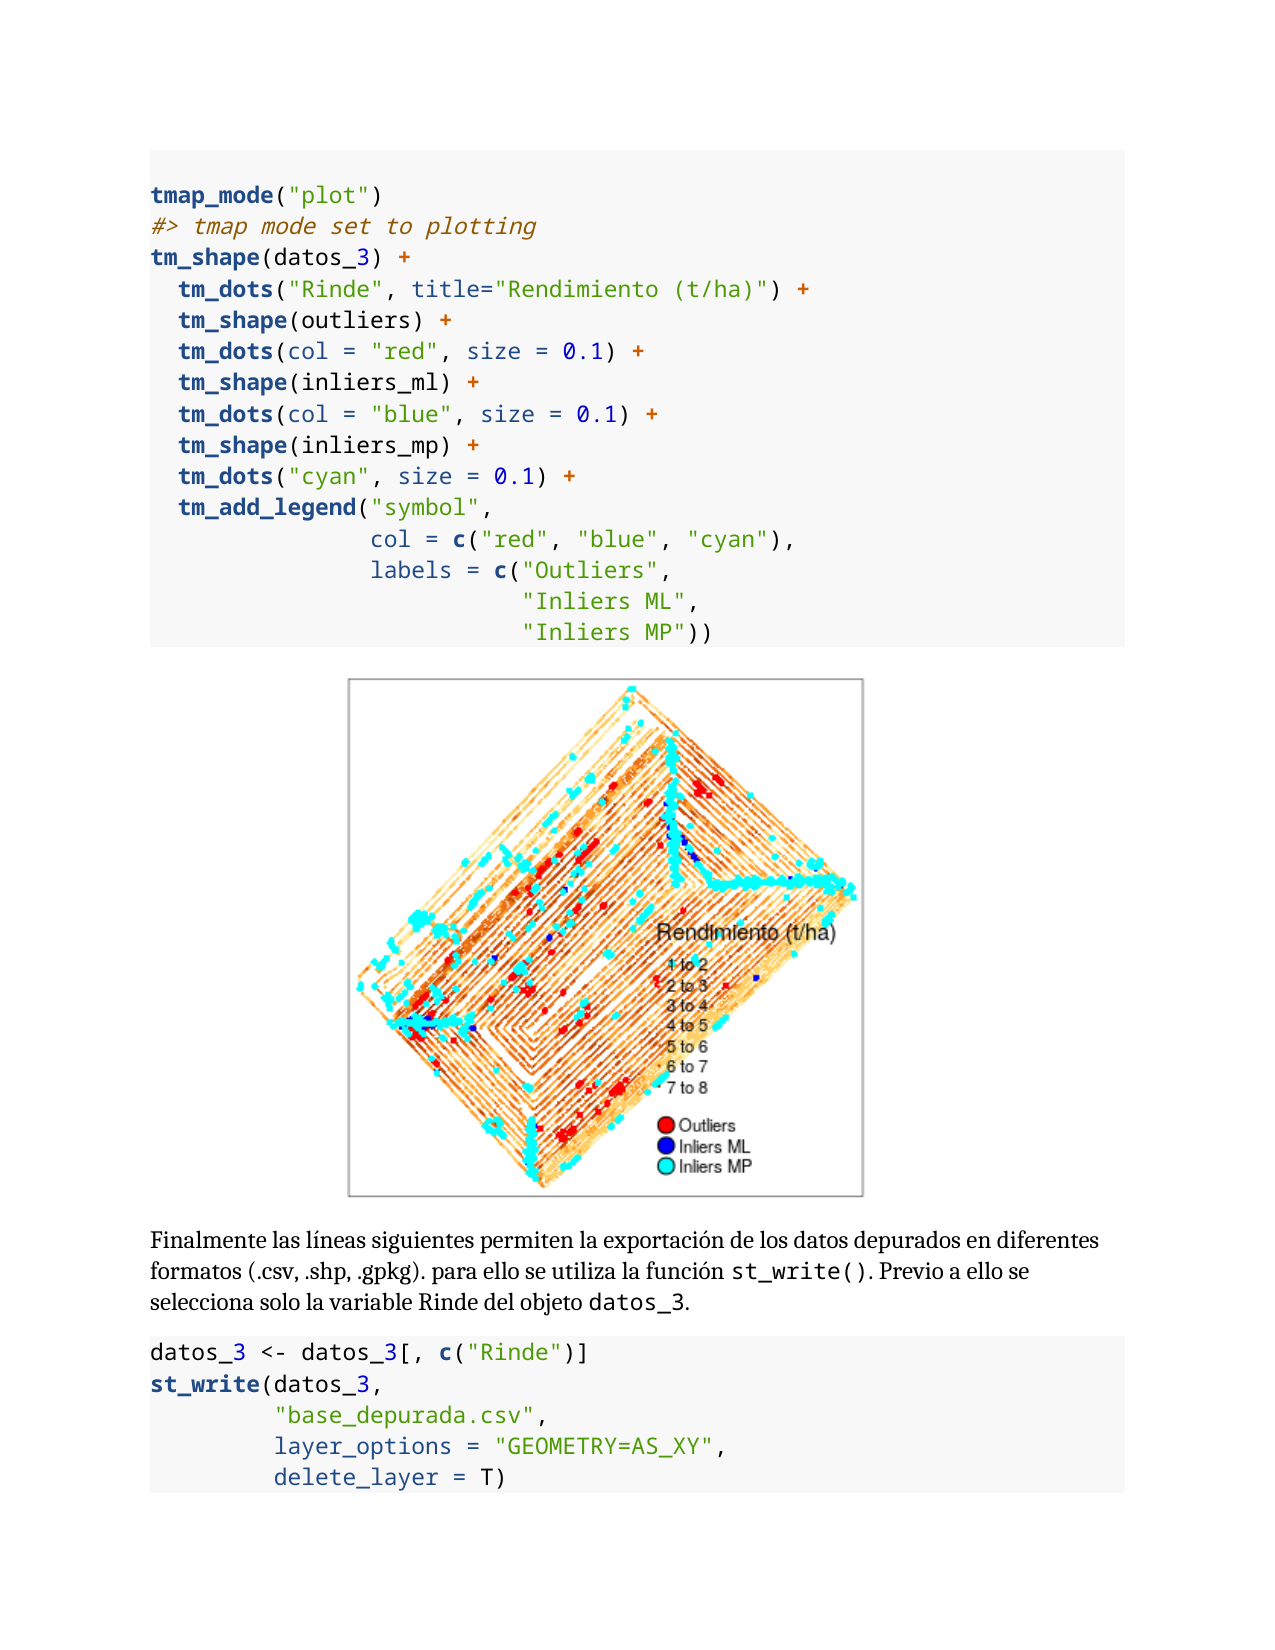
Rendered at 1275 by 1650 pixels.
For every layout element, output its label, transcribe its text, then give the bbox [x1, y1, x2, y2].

picture [168, 668, 1044, 1208]
text tmap_mode("plot") #> tmap mode set to plotting tm_shape(datos_3) + tm_dots("Rinde", title="Rendimiento (t/ha)") + tm_shape(outliers) + tm_dots(col = "red", size = 0.1) + tm_shape(inliers_ml) + tm_dots(col = "blue", size = 0.1) + tm_shape(inliers_mp) + tm_dots("cyan", size = 0.1) + tm_add_legend("symbol", col = c("red", "blue", "cyan"), labels = c("Outliers", "Inliers ML", "Inliers MP")) [150, 150, 1125, 647]
text Finalmente las líneas siguientes permiten la exportación de los datos depurados en diferentes formatos (.csv, .shp, .gpkg). para ello se utiliza la función st_write(). Previo a ello se selecciona solo la variable Rinde del objeto datos_3. [150, 1226, 1125, 1318]
